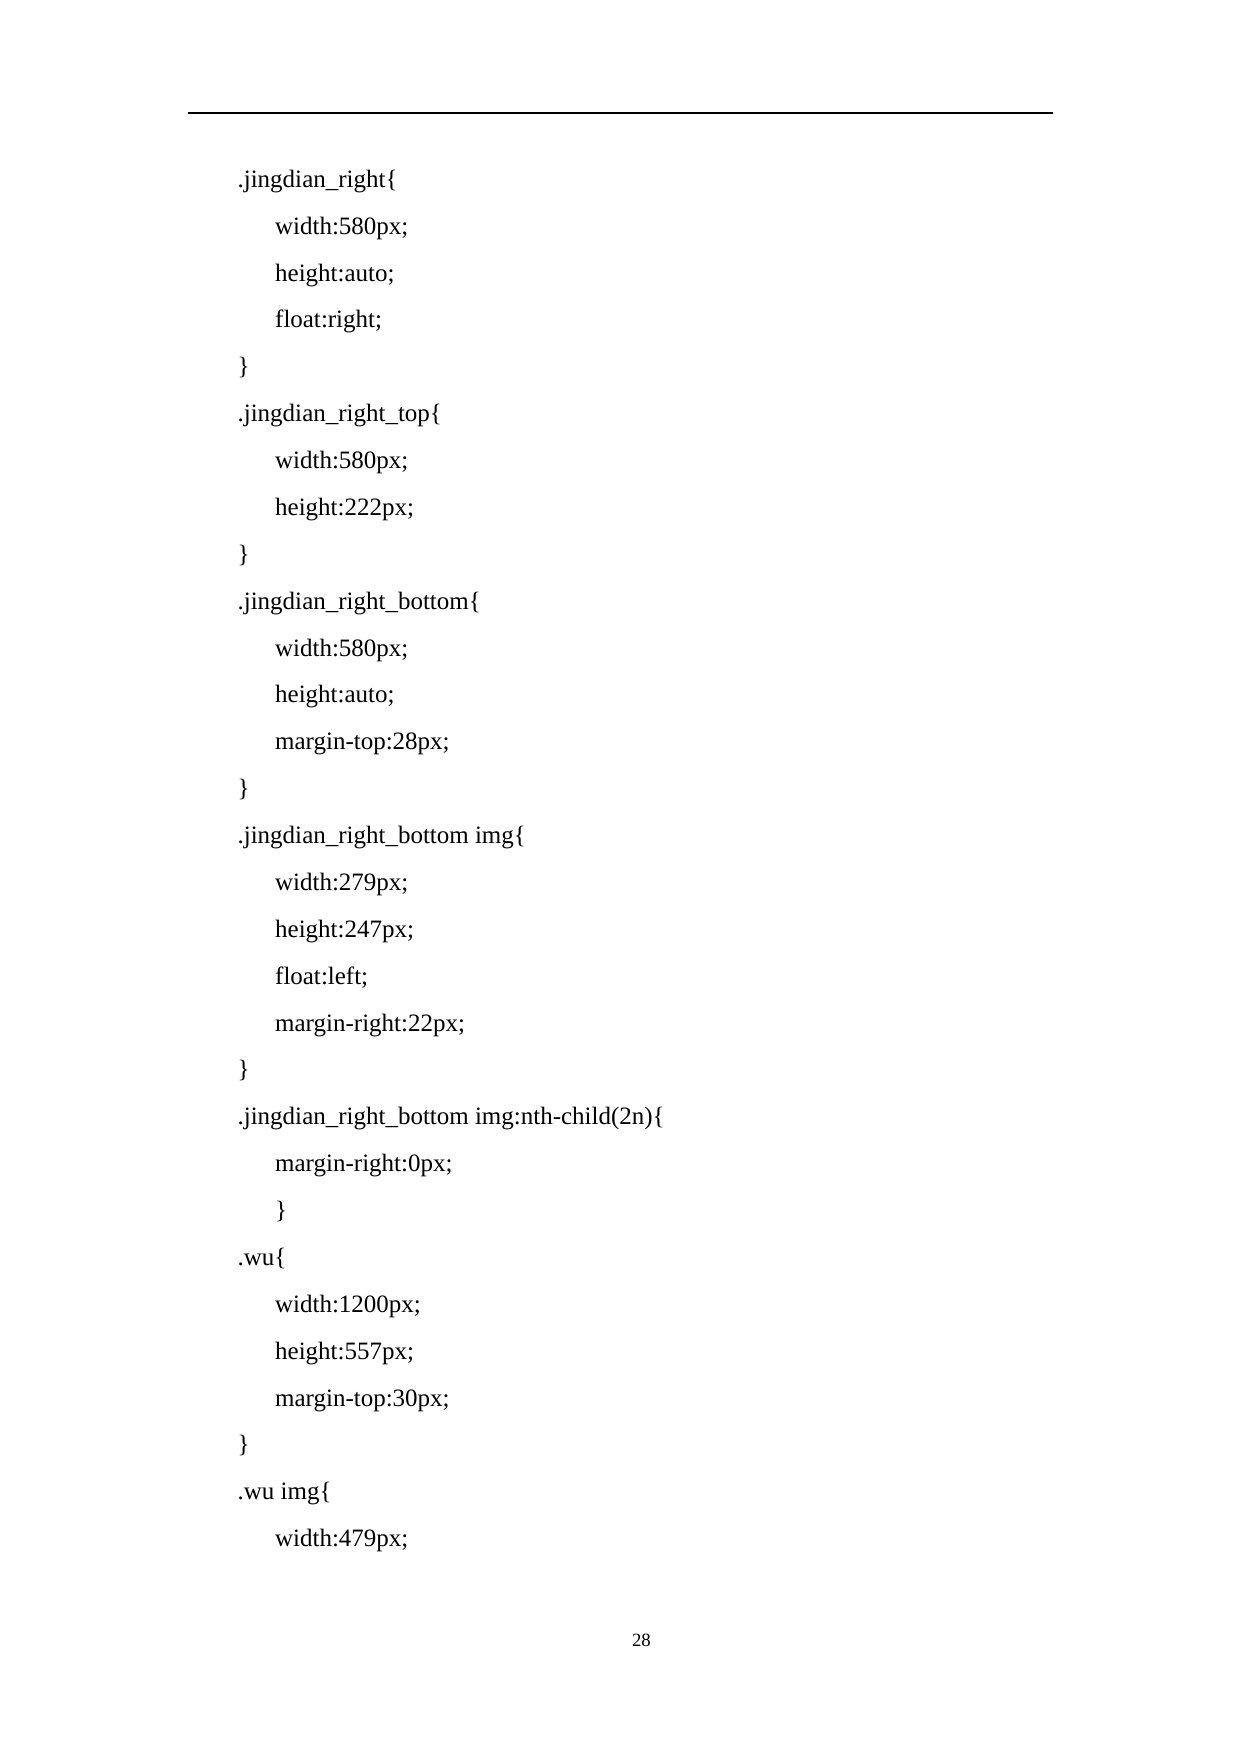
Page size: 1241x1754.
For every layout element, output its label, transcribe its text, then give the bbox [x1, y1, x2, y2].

text height:247px; [187, 912, 1053, 944]
text } [187, 1193, 1053, 1226]
text width:479px; [187, 1521, 1053, 1554]
text width:580px; [187, 443, 1053, 476]
text } [187, 349, 1053, 382]
text height:auto; [187, 256, 1053, 288]
text .wu img{ [187, 1474, 1053, 1507]
text .jingdian_right_bottom img:nth-child(2n){ [187, 1099, 1053, 1132]
text height:222px; [187, 490, 1053, 523]
text width:580px; [187, 631, 1053, 663]
text height:557px; [187, 1334, 1053, 1366]
text width:279px; [187, 865, 1053, 898]
text .jingdian_right_bottom{ [187, 584, 1053, 616]
text .jingdian_right{ [187, 162, 1053, 194]
text margin-top:30px; [187, 1381, 1053, 1413]
text margin-right:0px; [187, 1146, 1053, 1179]
text } [187, 1053, 1053, 1085]
text height:auto; [187, 678, 1053, 710]
text } [187, 1428, 1053, 1460]
text } [187, 771, 1053, 804]
text float:right; [187, 303, 1053, 335]
text width:1200px; [187, 1287, 1053, 1319]
text width:580px; [187, 209, 1053, 241]
text .jingdian_right_top{ [187, 396, 1053, 429]
text margin-top:28px; [187, 724, 1053, 757]
text .wu{ [187, 1240, 1053, 1273]
text .jingdian_right_bottom img{ [187, 818, 1053, 851]
text } [187, 537, 1053, 569]
text margin-right:22px; [187, 1006, 1053, 1038]
text float:left; [187, 959, 1053, 991]
